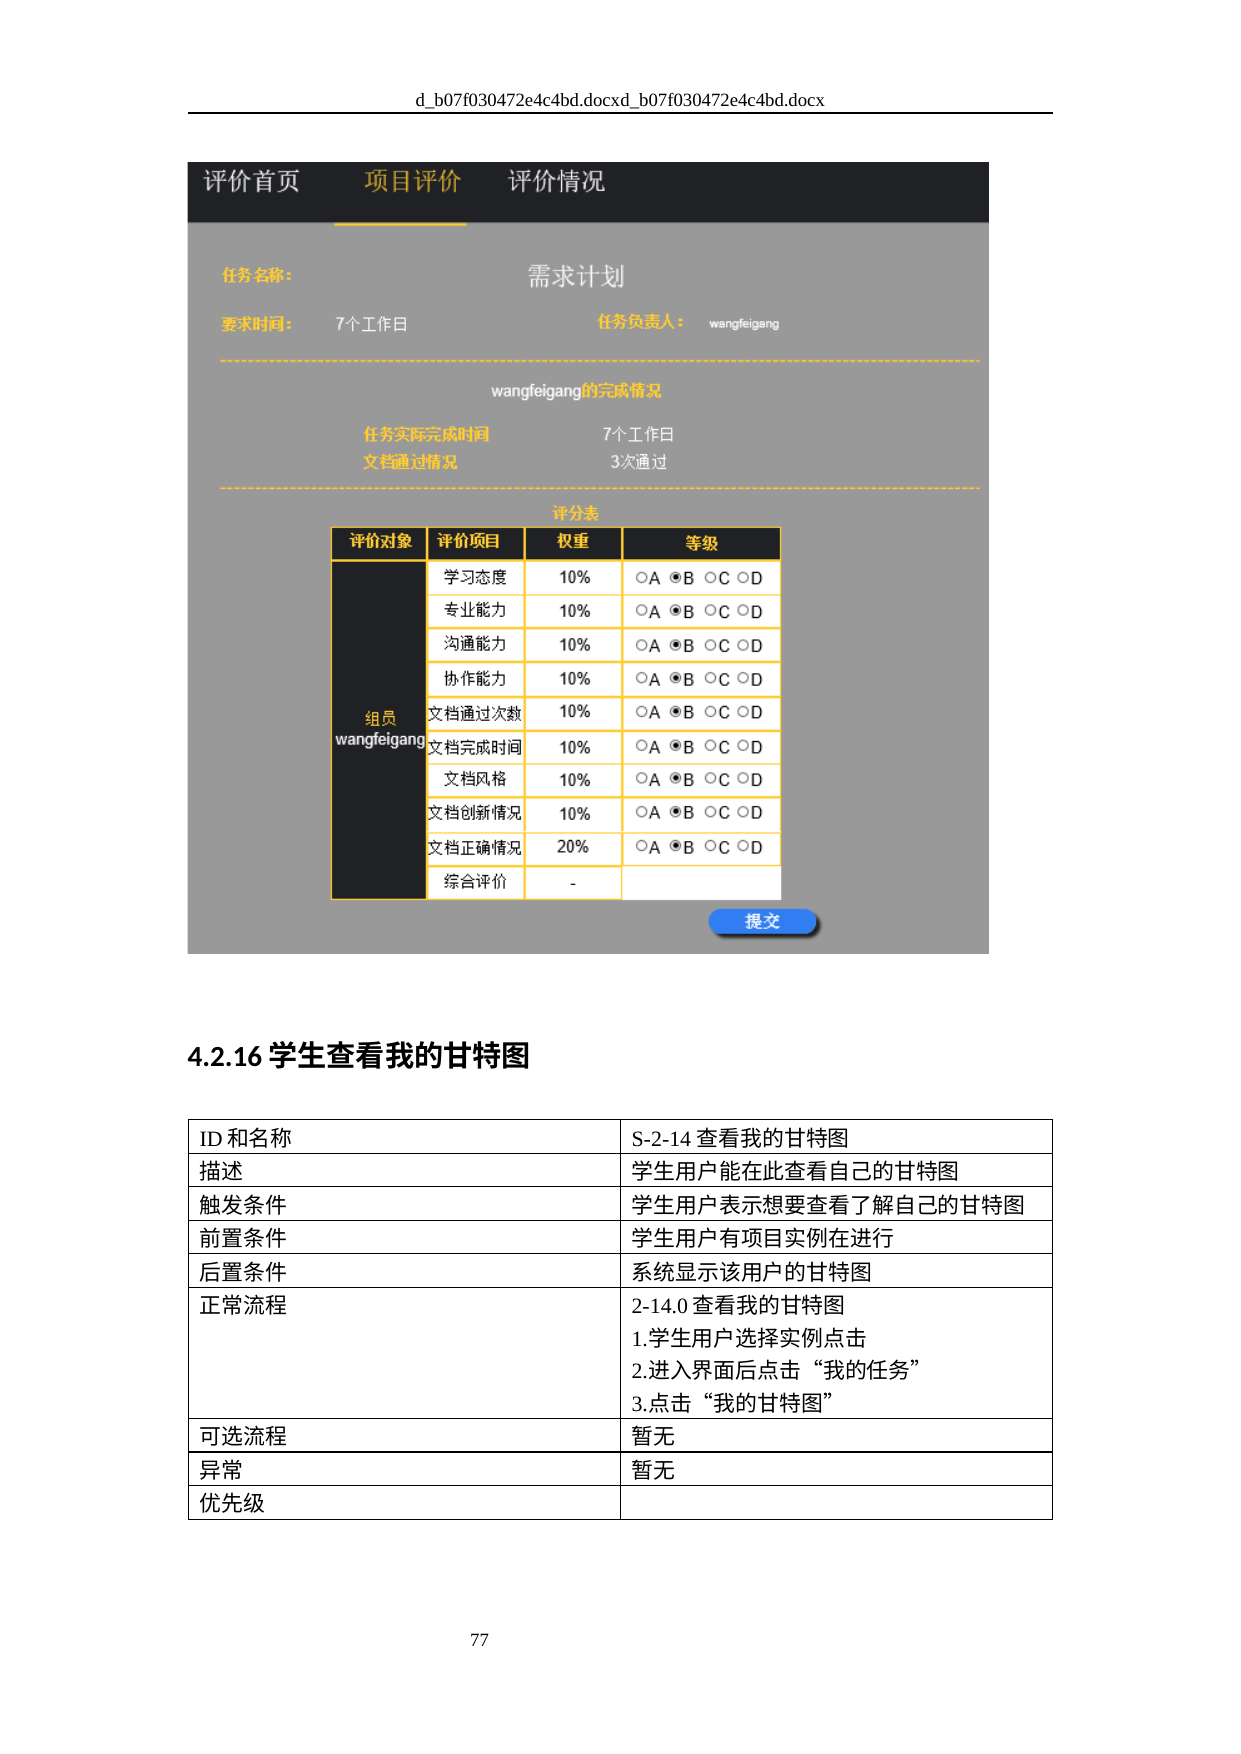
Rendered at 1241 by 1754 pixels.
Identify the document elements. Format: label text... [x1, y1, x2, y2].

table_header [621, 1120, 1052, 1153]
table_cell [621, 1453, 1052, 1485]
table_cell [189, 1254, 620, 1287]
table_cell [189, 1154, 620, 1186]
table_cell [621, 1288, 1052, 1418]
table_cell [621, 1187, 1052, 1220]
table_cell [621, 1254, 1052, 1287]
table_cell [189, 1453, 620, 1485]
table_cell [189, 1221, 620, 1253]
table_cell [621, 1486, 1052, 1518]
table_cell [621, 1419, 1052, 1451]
subtitle 4.2.16学生查看我的甘特图 [187, 1022, 1053, 1087]
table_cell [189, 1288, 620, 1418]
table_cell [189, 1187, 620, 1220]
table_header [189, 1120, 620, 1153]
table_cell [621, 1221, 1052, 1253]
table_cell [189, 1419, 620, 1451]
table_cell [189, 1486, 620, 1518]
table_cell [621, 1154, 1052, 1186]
picture [187, 162, 989, 954]
